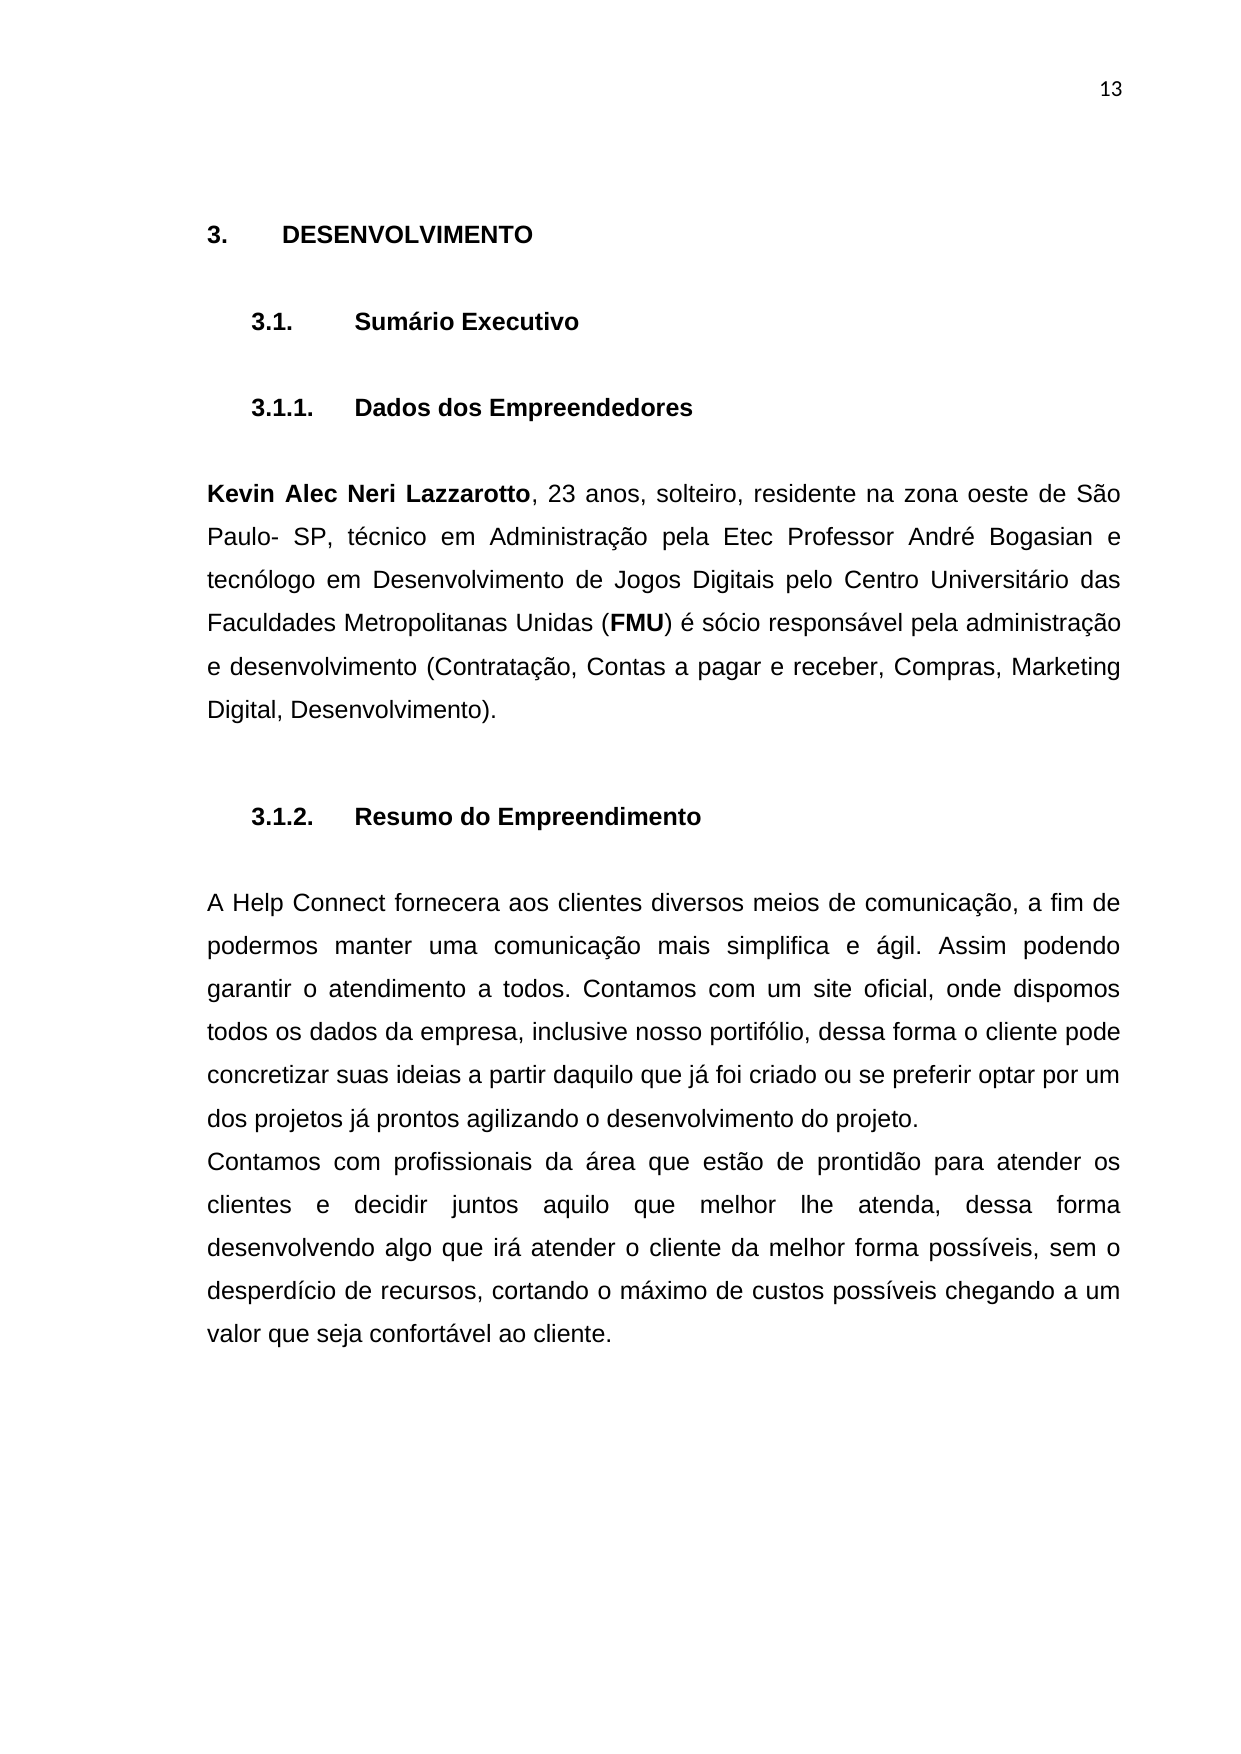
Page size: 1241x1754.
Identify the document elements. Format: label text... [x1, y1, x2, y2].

text Contamos com profissionais da área que estão de prontidão para atender os clientes e decidir juntos aquilo que melhor lhe atenda, dessa forma desenvolvendo algo que irá atender o cliente da melhor forma possíveis, sem o desperdício de recursos, cortando o máximo de custos possíveis chegando a um valor que seja confortável ao cliente. [207, 1147, 1122, 1348]
list Resumo do Empreendimento [251, 802, 1122, 831]
text Kevin Alec Neri Lazzarotto, 23 anos, solteiro, residente na zona oeste de São Paulo- SP, técnico em Administração pela Etec Professor André Bogasian e tecnólogo em Desenvolvimento de Jogos Digitais pelo Centro Universitário das Faculdades Metropolitanas Unidas (FMU) é sócio responsável pela administração e desenvolvimento (Contratação, Contas a pagar e receber, Compras, Marketing Digital, Desenvolvimento). [207, 479, 1122, 723]
list Sumário Executivo [251, 307, 1122, 335]
list DESENVOLVIMENTO [207, 220, 1122, 249]
text A Help Connect fornecera aos clientes diversos meios de comunicação, a fim de podermos manter uma comunicação mais simplifica e ágil. Assim podendo garantir o atendimento a todos. Contamos com um site oficial, onde dispomos todos os dados da empresa, inclusive nosso portifólio, dessa forma o cliente pode concretizar suas ideias a partir daquilo que já foi criado ou se preferir optar por um dos projetos já prontos agilizando o desenvolvimento do projeto. [207, 888, 1122, 1132]
list Dados dos Empreendedores [251, 393, 1122, 422]
